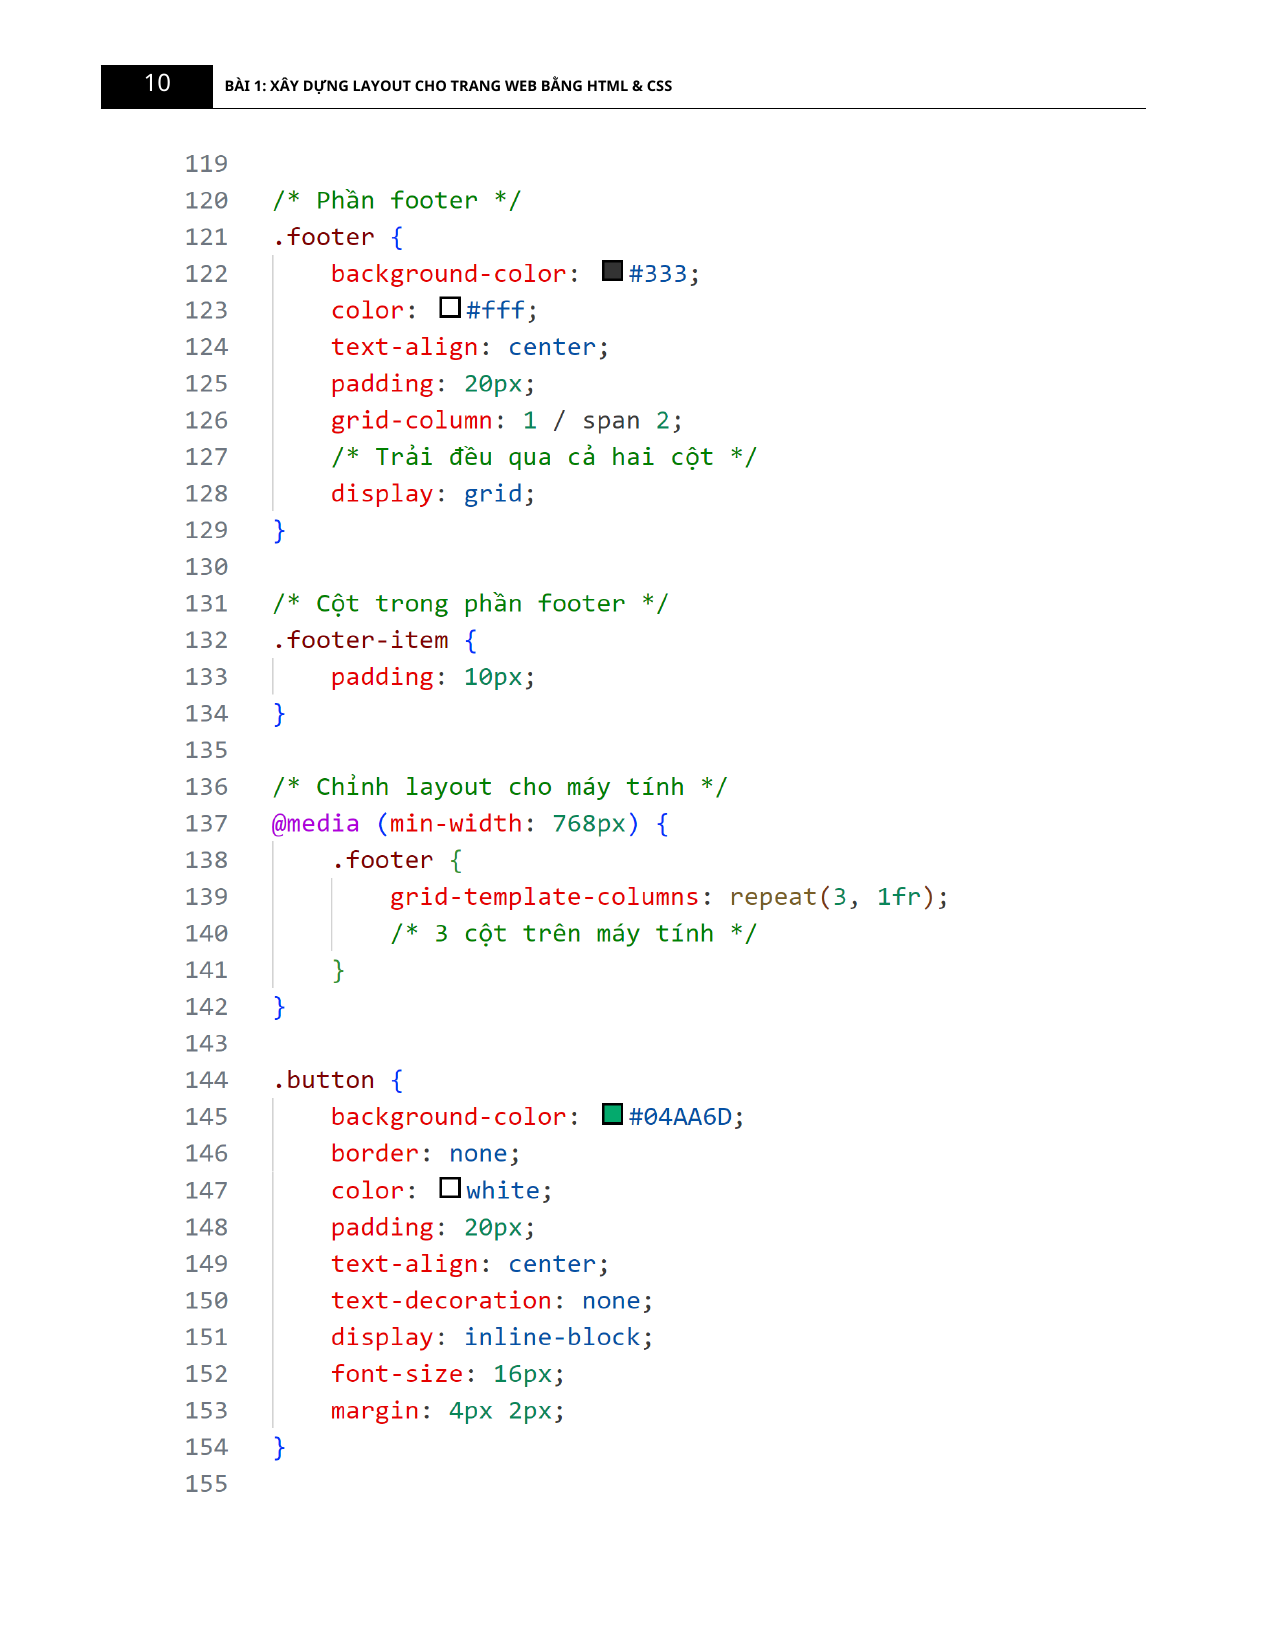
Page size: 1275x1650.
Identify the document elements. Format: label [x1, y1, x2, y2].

picture [164, 147, 1023, 1498]
